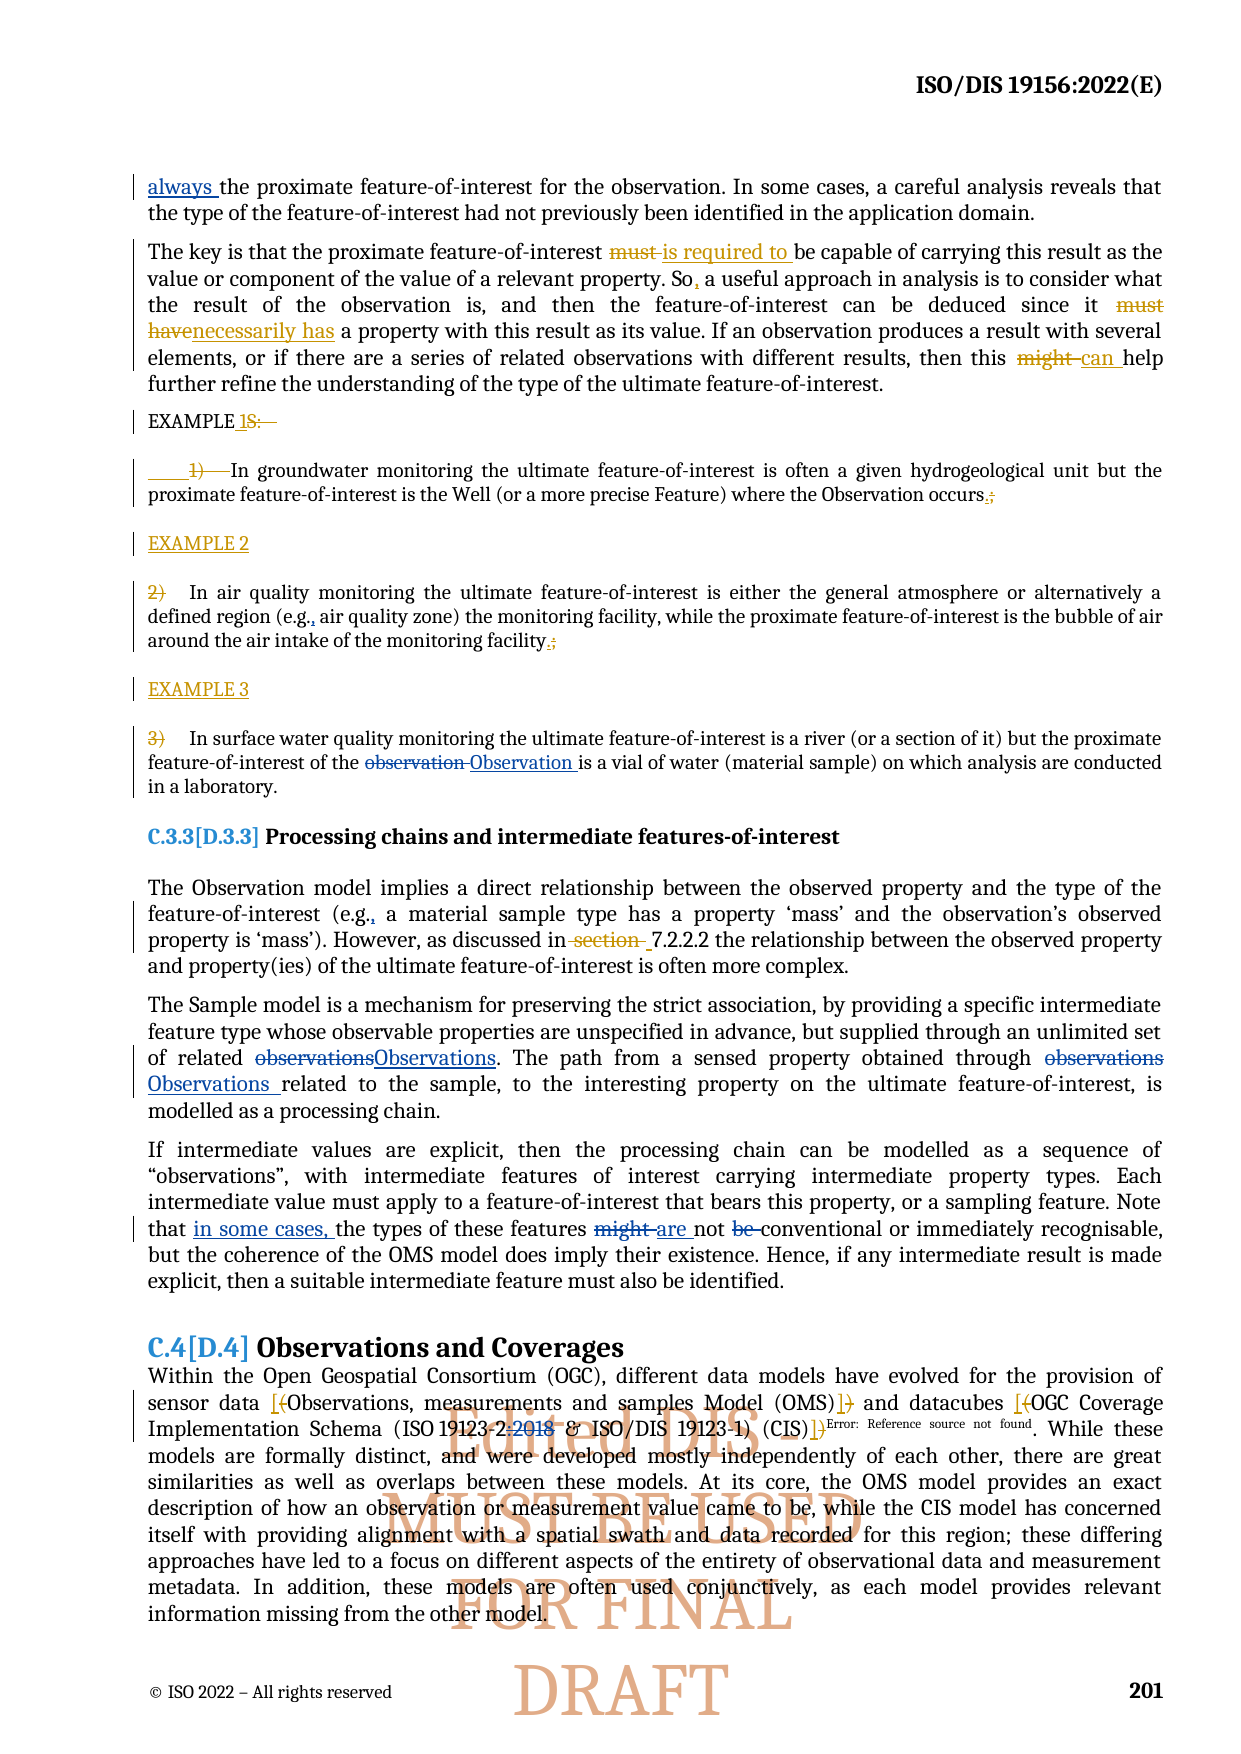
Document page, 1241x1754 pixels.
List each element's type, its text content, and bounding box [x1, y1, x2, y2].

text The Observation model implies a direct relationship between the observed property and the type of the feature-of-interest (e.g. a material sample type has a property ‘mass’ and the observation’s observed property is ‘mass’). However, as discussed in7.2.2.2 the relationship between the observed property and property(ies) of the ultimate feature-of-interest is often more complex. [148, 874, 1163, 980]
text The key is that the proximate feature-of-interest be capable of carrying this result as the value or component of the value of a relevant property. So a useful approach in analysis is to consider what the result of the observation is, and then the feature-of-interest can be deduced since it a property with this result as its value. If an observation produces a result with several elements, or if there are a series of related observations with different results, then this help further refine the understanding of the type of the ultimate feature-of-interest. [148, 239, 1163, 397]
text In air quality monitoring the ultimate feature-of-interest is either the general atmosphere or alternatively a defined region (e.g. air quality zone) the monitoring facility, while the proximate feature-of-interest is the bubble of air around the air intake of the monitoring facility [148, 581, 1163, 652]
text Within the Open Geospatial Consortium (OGC), different data models have evolved for the provision of sensor data Observations, measurements and samples Model (OMS) and datacubes OGC Coverage Implementation Schema (ISO 19123-2 & ISO/DIS 19123-1) (CIS). While these models are formally distinct, and were developed mostly independently of each other, there are great similarities as well as overlaps between these models. At its core, the OMS model provides an exact description of how an observation or measurement value came to be, while the CIS model has concerned itself with providing alignment with a spatial swath and data recorded for this region; these differing approaches have led to a focus on different aspects of the entirety of observational data and measurement metadata. In addition, these models are often used conjunctively, as each model provides relevant information missing from the other model. [148, 1363, 1163, 1627]
text If intermediate values are explicit, then the processing chain can be modelled as a sequence of “observations”, with intermediate features of interest carrying intermediate property types. Each intermediate value must apply to a feature-of-interest that bears this property, or a sampling feature. Note that the types of these features not conventional or immediately recognisable, but the coherence of the OMS model does imply their existence. Hence, if any intermediate result is made explicit, then a suitable intermediate feature must also be identified. [148, 1136, 1163, 1294]
text The Sample model is a mechanism for preserving the strict association, by providing a specific intermediate feature type whose observable properties are unspecified in advance, but supplied through an unlimited set of related . The path from a sensed property obtained through related to the sample, to the interesting property on the ultimate feature-of-interest, is modelled as a processing chain. [148, 992, 1163, 1124]
text Processing chains and intermediate features-of-interest [148, 823, 1163, 849]
text In groundwater monitoring the ultimate feature-of-interest is often a given hydrogeological unit but the proximate feature-of-interest is the Well (or a more precise Feature) where the Observation occurs [148, 459, 1163, 507]
text Observations and Coverages [148, 1335, 1163, 1363]
text EXAMPLE [148, 410, 1163, 434]
text In surface water quality monitoring the ultimate feature-of-interest is a river (or a section of it) but the proximate feature-of-interest of the is a vial of water (material sample) on which analysis are conducted in a laboratory. [148, 726, 1163, 798]
